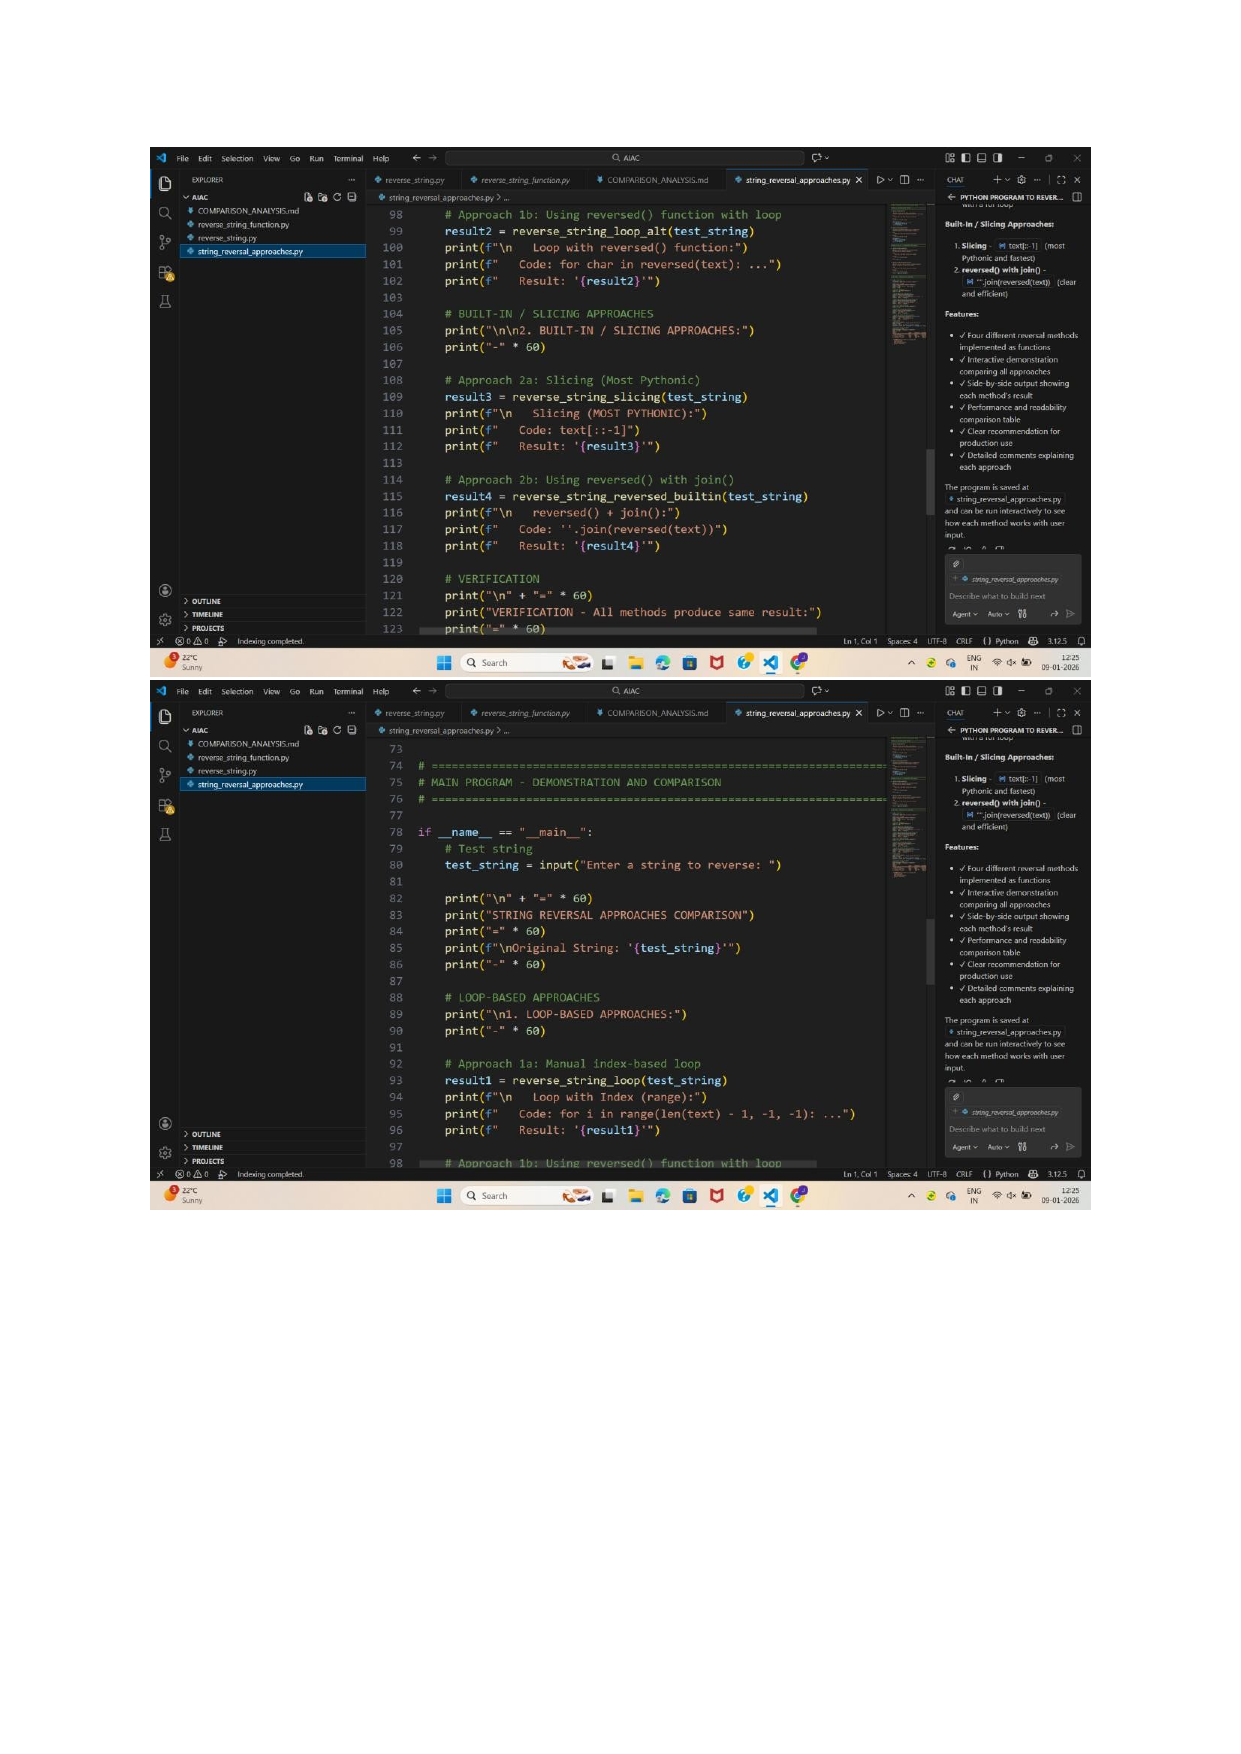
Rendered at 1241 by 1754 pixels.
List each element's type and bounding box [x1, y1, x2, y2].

picture [150, 147, 1091, 677]
picture [150, 680, 1091, 1210]
